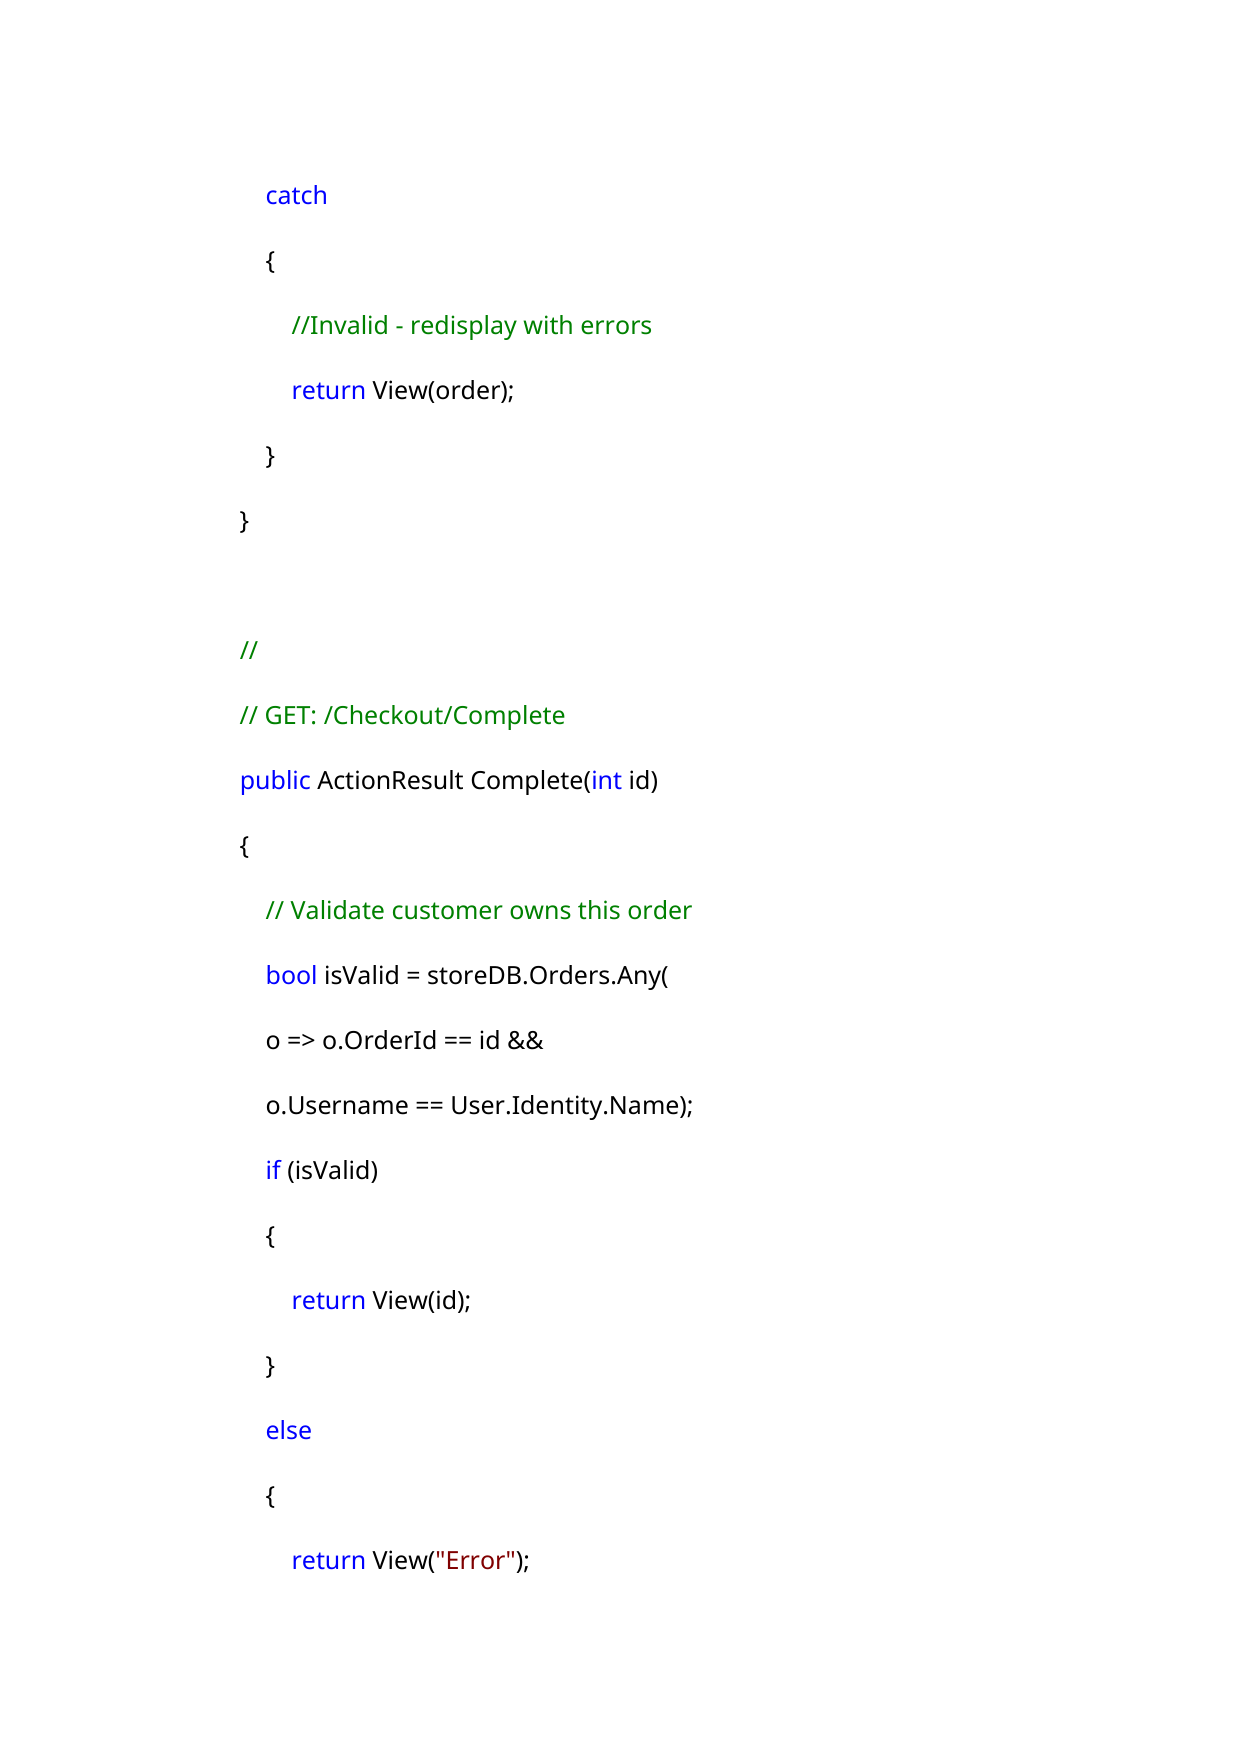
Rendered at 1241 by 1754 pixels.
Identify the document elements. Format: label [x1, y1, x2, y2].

text [187, 162, 1053, 1592]
